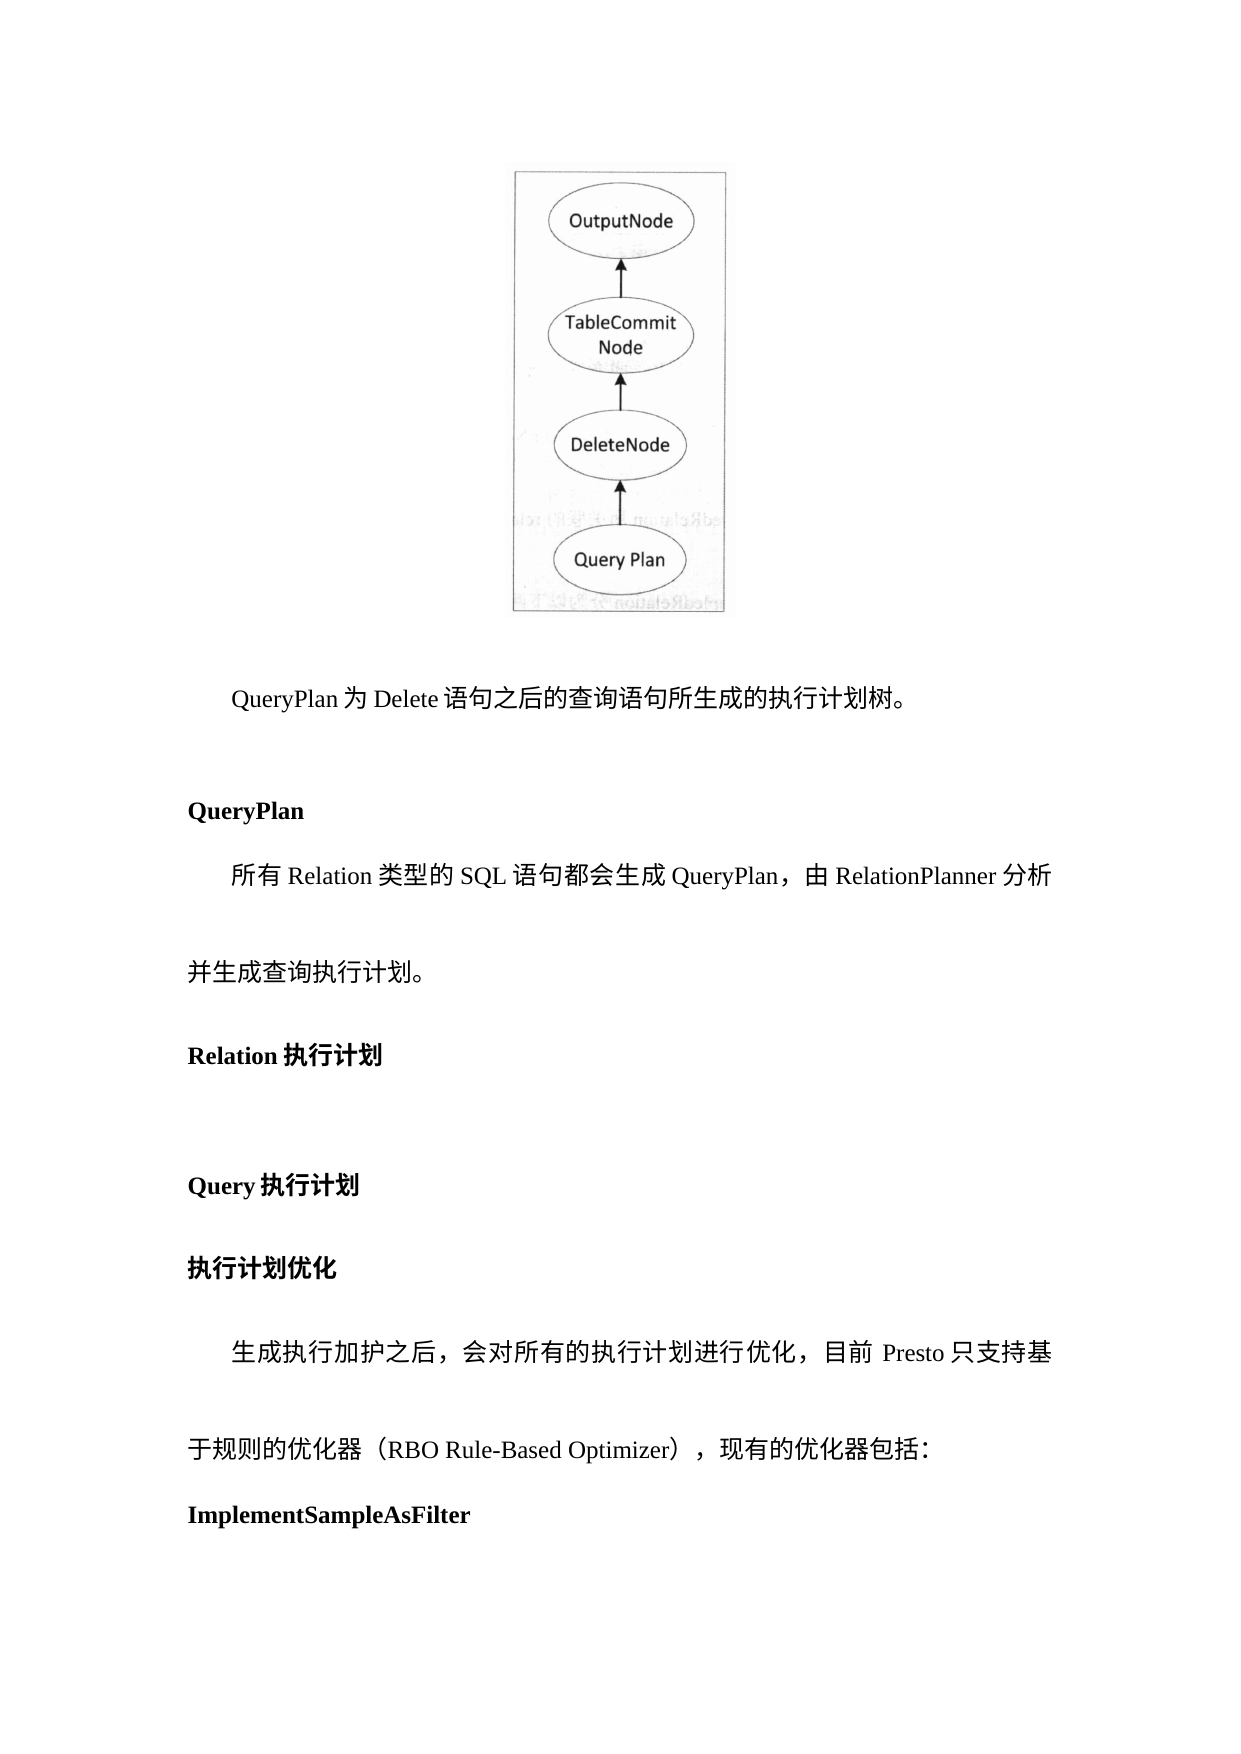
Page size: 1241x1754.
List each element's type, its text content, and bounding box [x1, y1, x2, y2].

subtitle Relation执行计划 [187, 1021, 1053, 1086]
text QueryPlan为Delete语句之后的查询语句所生成的执行计划树。 [187, 664, 1053, 729]
subtitle ImplementSampleAsFilter [187, 1498, 1053, 1531]
text 所有Relation类型的SQL语句都会生成QueryPlan，由RelationPlanner分析并生成查询执行计划。 [187, 841, 1053, 1003]
subtitle 执行计划优化 [187, 1234, 1053, 1299]
subtitle QueryPlan [187, 794, 1053, 826]
subtitle Query执行计划 [187, 1151, 1053, 1216]
text 生成执行加护之后，会对所有的执行计划进行优化，目前Presto只支持基于规则的优化器（RBO Rule-Based Optimizer），现有的优化器包括： [187, 1318, 1053, 1480]
picture [505, 162, 736, 618]
